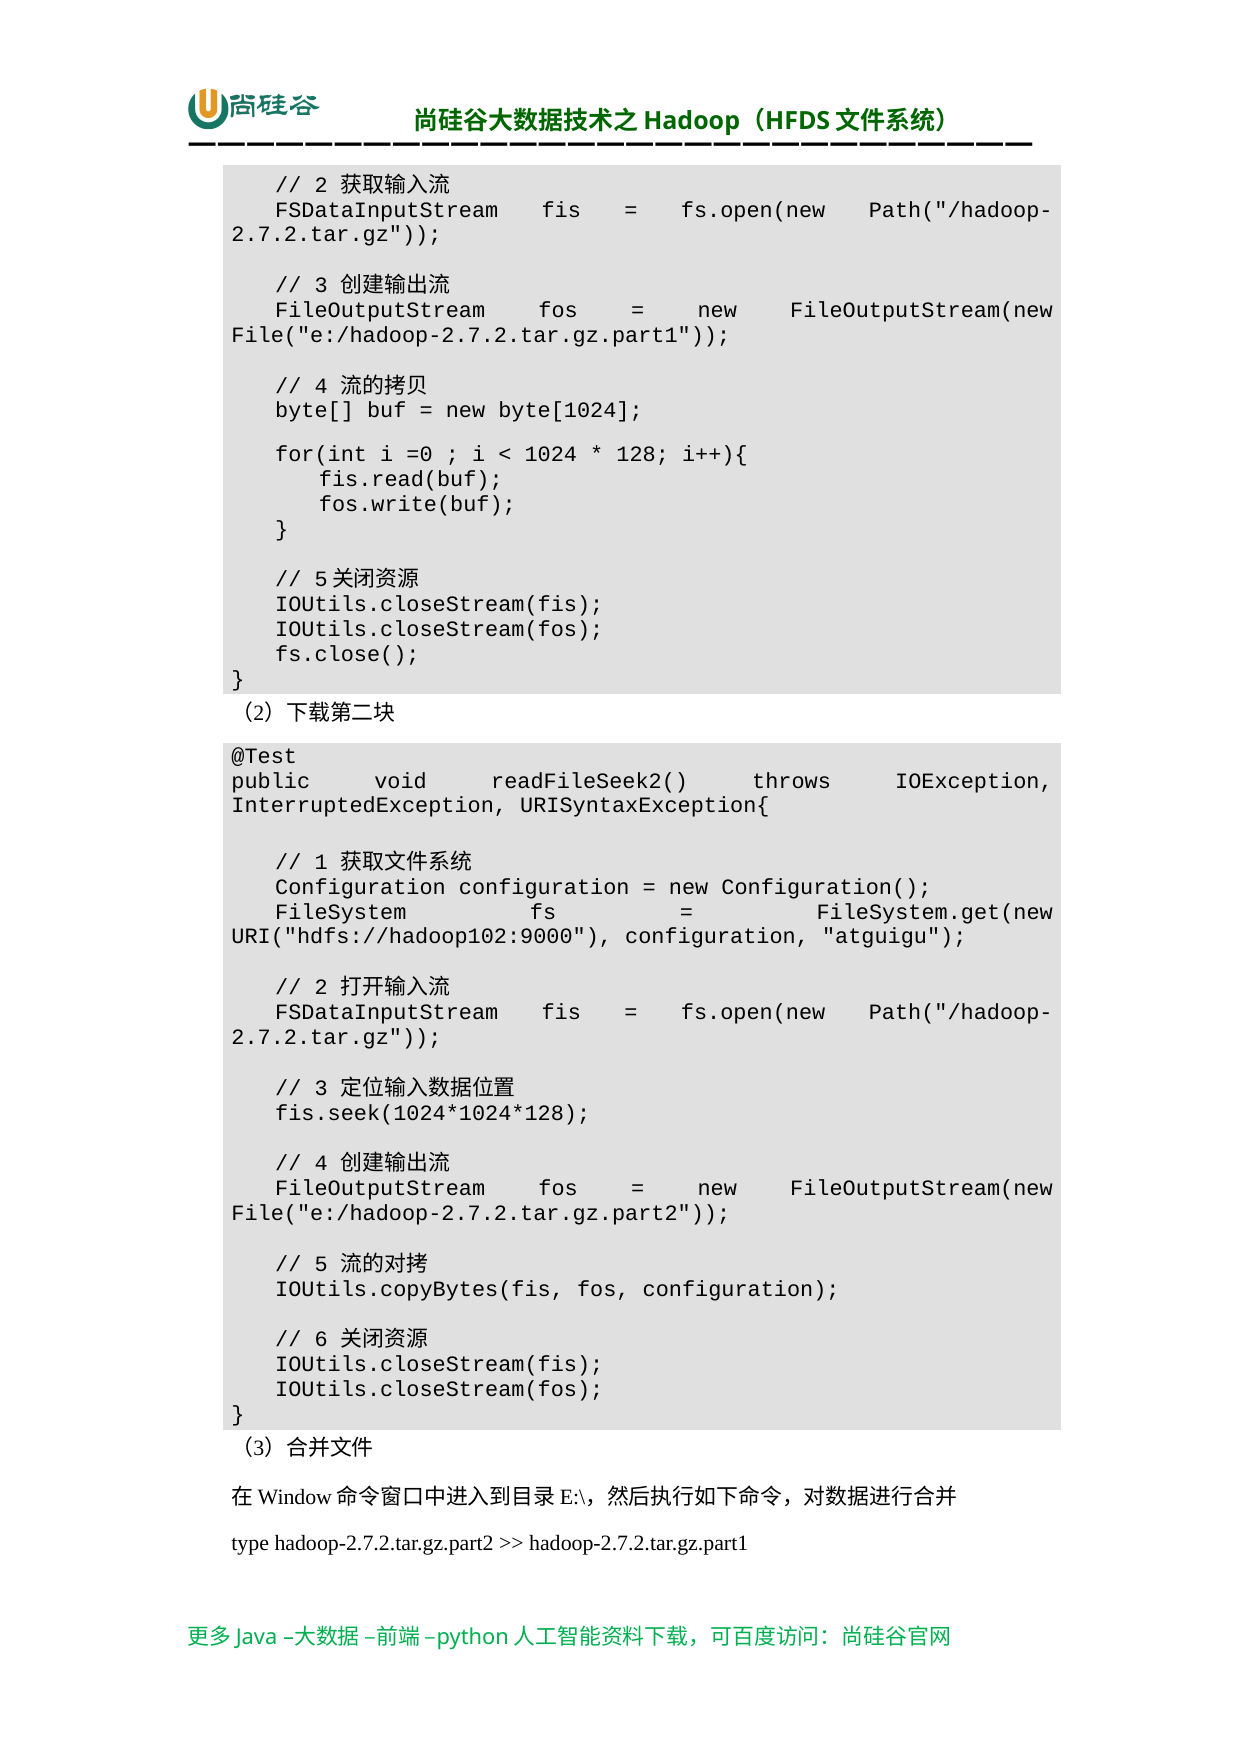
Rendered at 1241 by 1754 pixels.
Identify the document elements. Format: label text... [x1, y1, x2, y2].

text // 5 流的对拷 [223, 1246, 1061, 1278]
text @Test [223, 743, 1061, 770]
text IOUtils.closeStream(fos); [223, 618, 1061, 643]
text fs.close(); [223, 643, 1061, 668]
text IOUtils.closeStream(fis); [223, 593, 1061, 618]
text // 3 创建输出流 [223, 267, 1061, 299]
text // 2 获取输入流 [223, 165, 1061, 199]
text fos.write(buf); [223, 493, 1061, 518]
text } [223, 668, 1061, 694]
text // 1 获取文件系统 [223, 844, 1061, 876]
text FSDataInputStream fis = fs.open(new Path("/hadoop-2.7.2.tar.gz")); [223, 1001, 1061, 1051]
text // 5关闭资源 [223, 561, 1061, 593]
text IOUtils.copyBytes(fis, fos, configuration); [223, 1278, 1061, 1303]
text for(int i =0 ; i < 1024 * 128; i++){ [223, 443, 1061, 468]
text byte[] buf = new byte[1024]; [223, 400, 1061, 424]
text } [223, 518, 1061, 542]
picture [187, 88, 320, 130]
text public void readFileSeek2() throws IOException, InterruptedException, URISyntaxException{ [223, 770, 1061, 819]
text // 2 打开输入流 [223, 969, 1061, 1001]
text FSDataInputStream fis = fs.open(new Path("/hadoop-2.7.2.tar.gz")); [223, 199, 1061, 248]
text （3）合并文件 [187, 1430, 1053, 1462]
text FileSystem fs = FileSystem.get(new URI("hdfs://hadoop102:9000"), configuration, "atguigu"); [223, 901, 1061, 951]
text Configuration configuration = new Configuration(); [223, 876, 1061, 901]
text // 4 创建输出流 [223, 1145, 1061, 1177]
text type hadoop-2.7.2.tar.gz.part2 >> hadoop-2.7.2.tar.gz.part1 [231, 1527, 1053, 1559]
text FileOutputStream fos = new FileOutputStream(new File("e:/hadoop-2.7.2.tar.gz.part2")); [223, 1177, 1061, 1227]
text fis.read(buf); [223, 468, 1061, 493]
text FileOutputStream fos = new FileOutputStream(new File("e:/hadoop-2.7.2.tar.gz.part1")); [223, 299, 1061, 349]
text （2）下载第二块 [187, 694, 1053, 727]
text // 6 关闭资源 [223, 1321, 1061, 1353]
text IOUtils.closeStream(fis); [223, 1353, 1061, 1378]
text // 3 定位输入数据位置 [223, 1070, 1061, 1102]
text } [223, 1403, 1061, 1430]
text // 4 流的拷贝 [223, 368, 1061, 400]
text 在Window命令窗口中进入到目录E:\，然后执行如下命令，对数据进行合并 [231, 1478, 1053, 1511]
text IOUtils.closeStream(fos); [223, 1378, 1061, 1403]
text fis.seek(1024*1024*128); [223, 1102, 1061, 1127]
